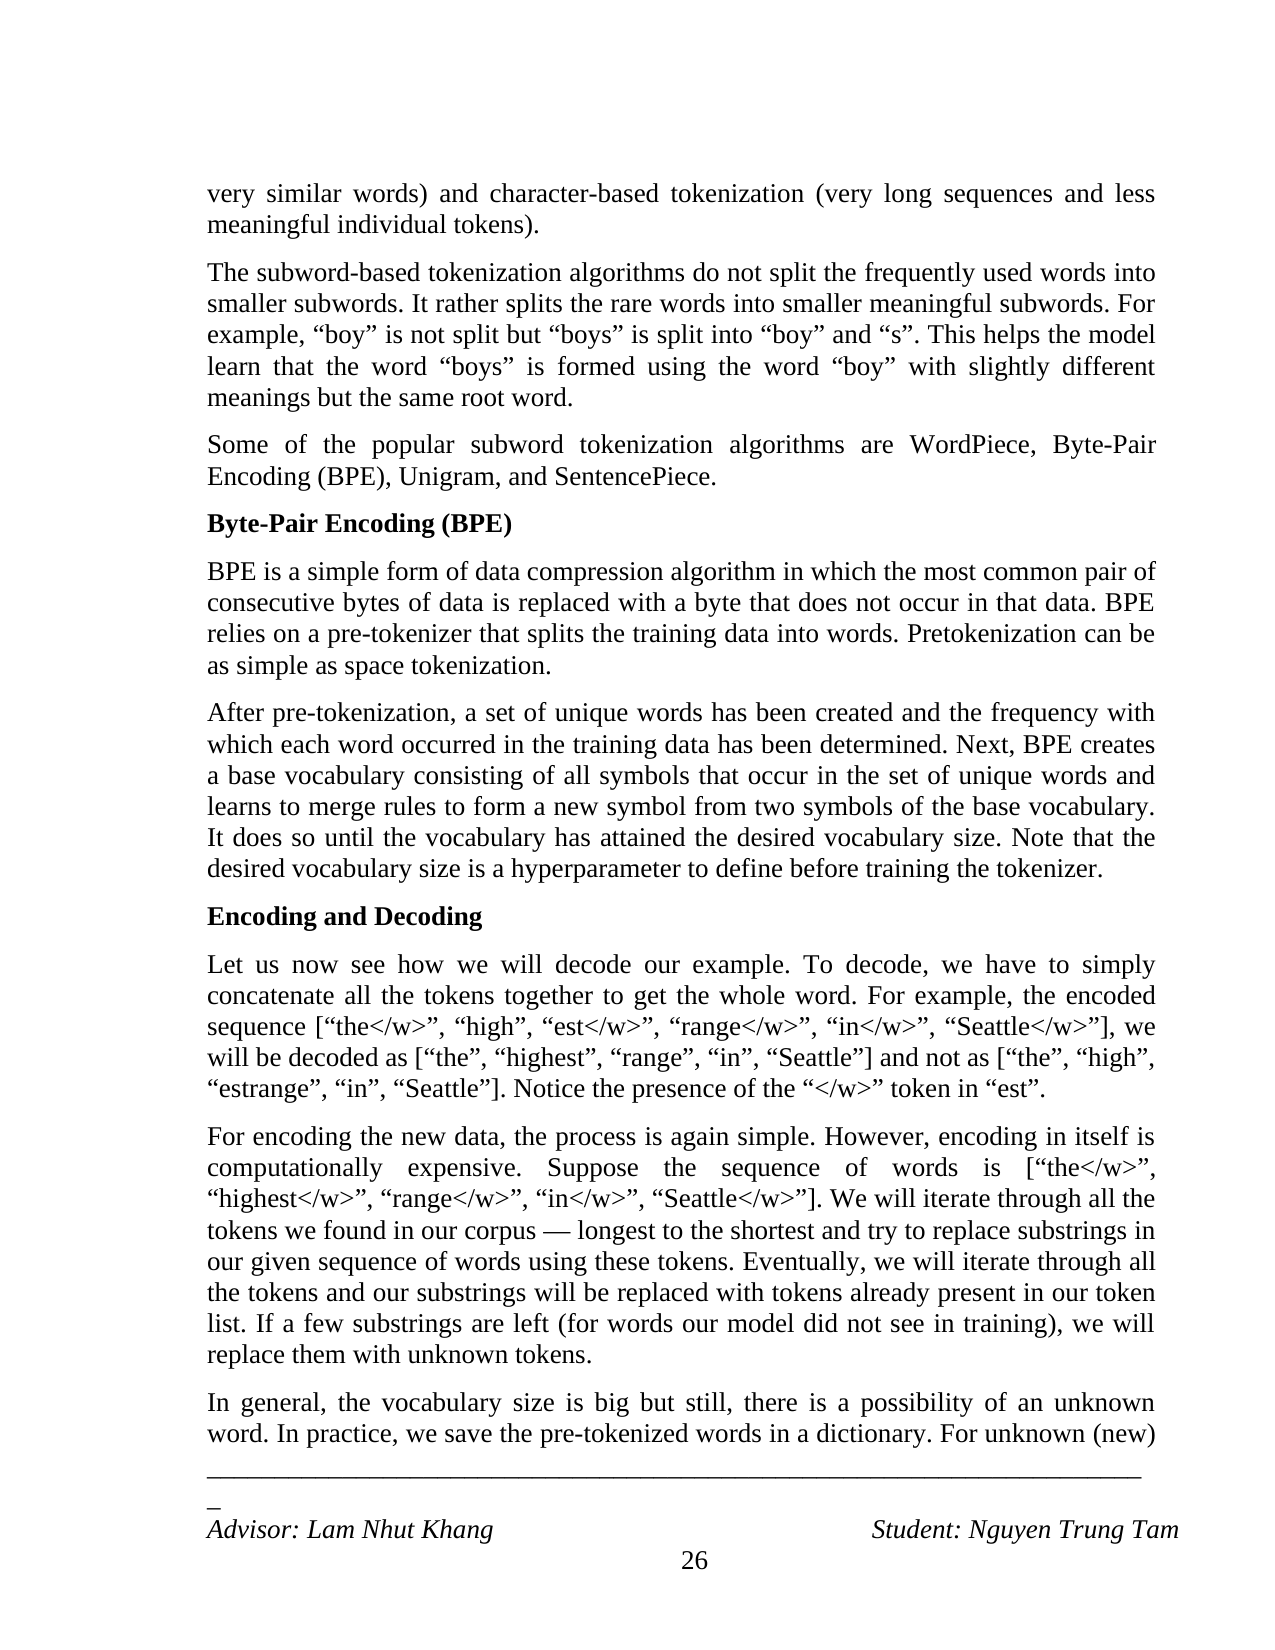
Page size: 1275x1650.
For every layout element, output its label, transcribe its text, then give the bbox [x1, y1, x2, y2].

text Encoding and Decoding [207, 900, 1157, 931]
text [207, 177, 1157, 239]
text BPE is a simple form of data compression algorithm in which the most common pair of consecutive bytes of data is replaced with a byte that does not occur in that data. BPE relies on a pre-tokenizer that splits the training data into words. Pretokenization can be as simple as space tokenization. [207, 555, 1157, 680]
text Let us now see how we will decode our example. To decode, we have to simply concatenate all the tokens together to get the whole word. For example, the encoded sequence [“the</w>”, “high”, “est</w>”, “range</w>”, “in</w>”, “Seattle</w>”], we will be decoded as [“the”, “highest”, “range”, “in”, “Seattle”] and not as [“the”, “high”, “estrange”, “in”, “Seattle”]. Notice the presence of the “</w>” token in “est”. [207, 948, 1157, 1104]
text Byte-Pair Encoding (BPE) [207, 507, 1157, 539]
text After pre-tokenization, a set of unique words has been created and the frequency with which each word occurred in the training data has been determined. Next, BPE creates a base vocabulary consisting of all symbols that occur in the set of unique words and learns to merge rules to form a new symbol from two symbols of the base vocabulary. It does so until the vocabulary has attained the desired vocabulary size. Note that the desired vocabulary size is a hyperparameter to define before training the tokenizer. [207, 697, 1157, 883]
text For encoding the new data, the process is again simple. However, encoding in itself is computationally expensive. Suppose the sequence of words is [“the</w>”, “highest</w>”, “range</w>”, “in</w>”, “Seattle</w>”]. We will iterate through all the tokens we found in our corpus — longest to the shortest and try to replace substrings in our given sequence of words using these tokens. Eventually, we will iterate through all the tokens and our substrings will be replaced with tokens already present in our token list. If a few substrings are left (for words our model did not see in training), we will replace them with unknown tokens. [207, 1120, 1157, 1369]
text The subword-based tokenization algorithms do not split the frequently used words into smaller subwords. It rather splits the rare words into smaller meaningful subwords. For example, “boy” is not split but “boys” is split into “boy” and “s”. This helps the model learn that the word “boys” is formed using the word “boy” with slightly different meanings but the same root word. [207, 256, 1157, 412]
text Some of the popular subword tokenization algorithms are WordPiece, Byte-Pair Encoding (BPE), Unigram, and SentencePiece. [207, 428, 1157, 491]
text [207, 1386, 1157, 1448]
